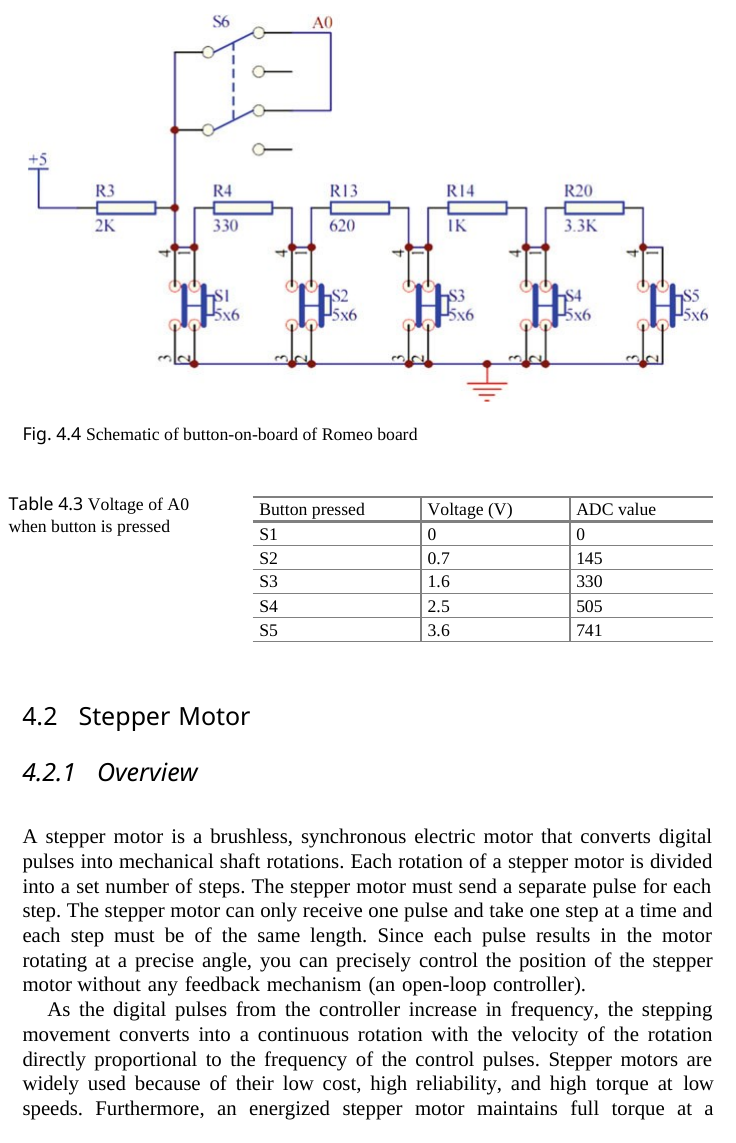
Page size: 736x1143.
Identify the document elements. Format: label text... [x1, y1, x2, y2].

text Fig. 4.4 Schematic of button-on-board of Romeo board [22, 421, 735, 445]
picture [27, 14, 709, 402]
text Table 4.3 Voltage of A0 when button is pressed [8, 492, 228, 536]
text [22, 997, 713, 1120]
subtitle Overview [22, 754, 735, 788]
subtitle Stepper Motor [22, 699, 735, 733]
text A stepper motor is a brushless, synchronous electric motor that converts digital pulses into mechanical shaft rotations. Each rotation of a stepper motor is divided into a set number of steps. The stepper motor must send a separate pulse for each step. The stepper motor can only receive one pulse and take one step at a time and each step must be of the same length. Since each pulse results in the motor rotating at a precise angle, you can precisely control the position of the stepper motor without any feedback mechanism (an open-loop controller). [22, 824, 713, 996]
